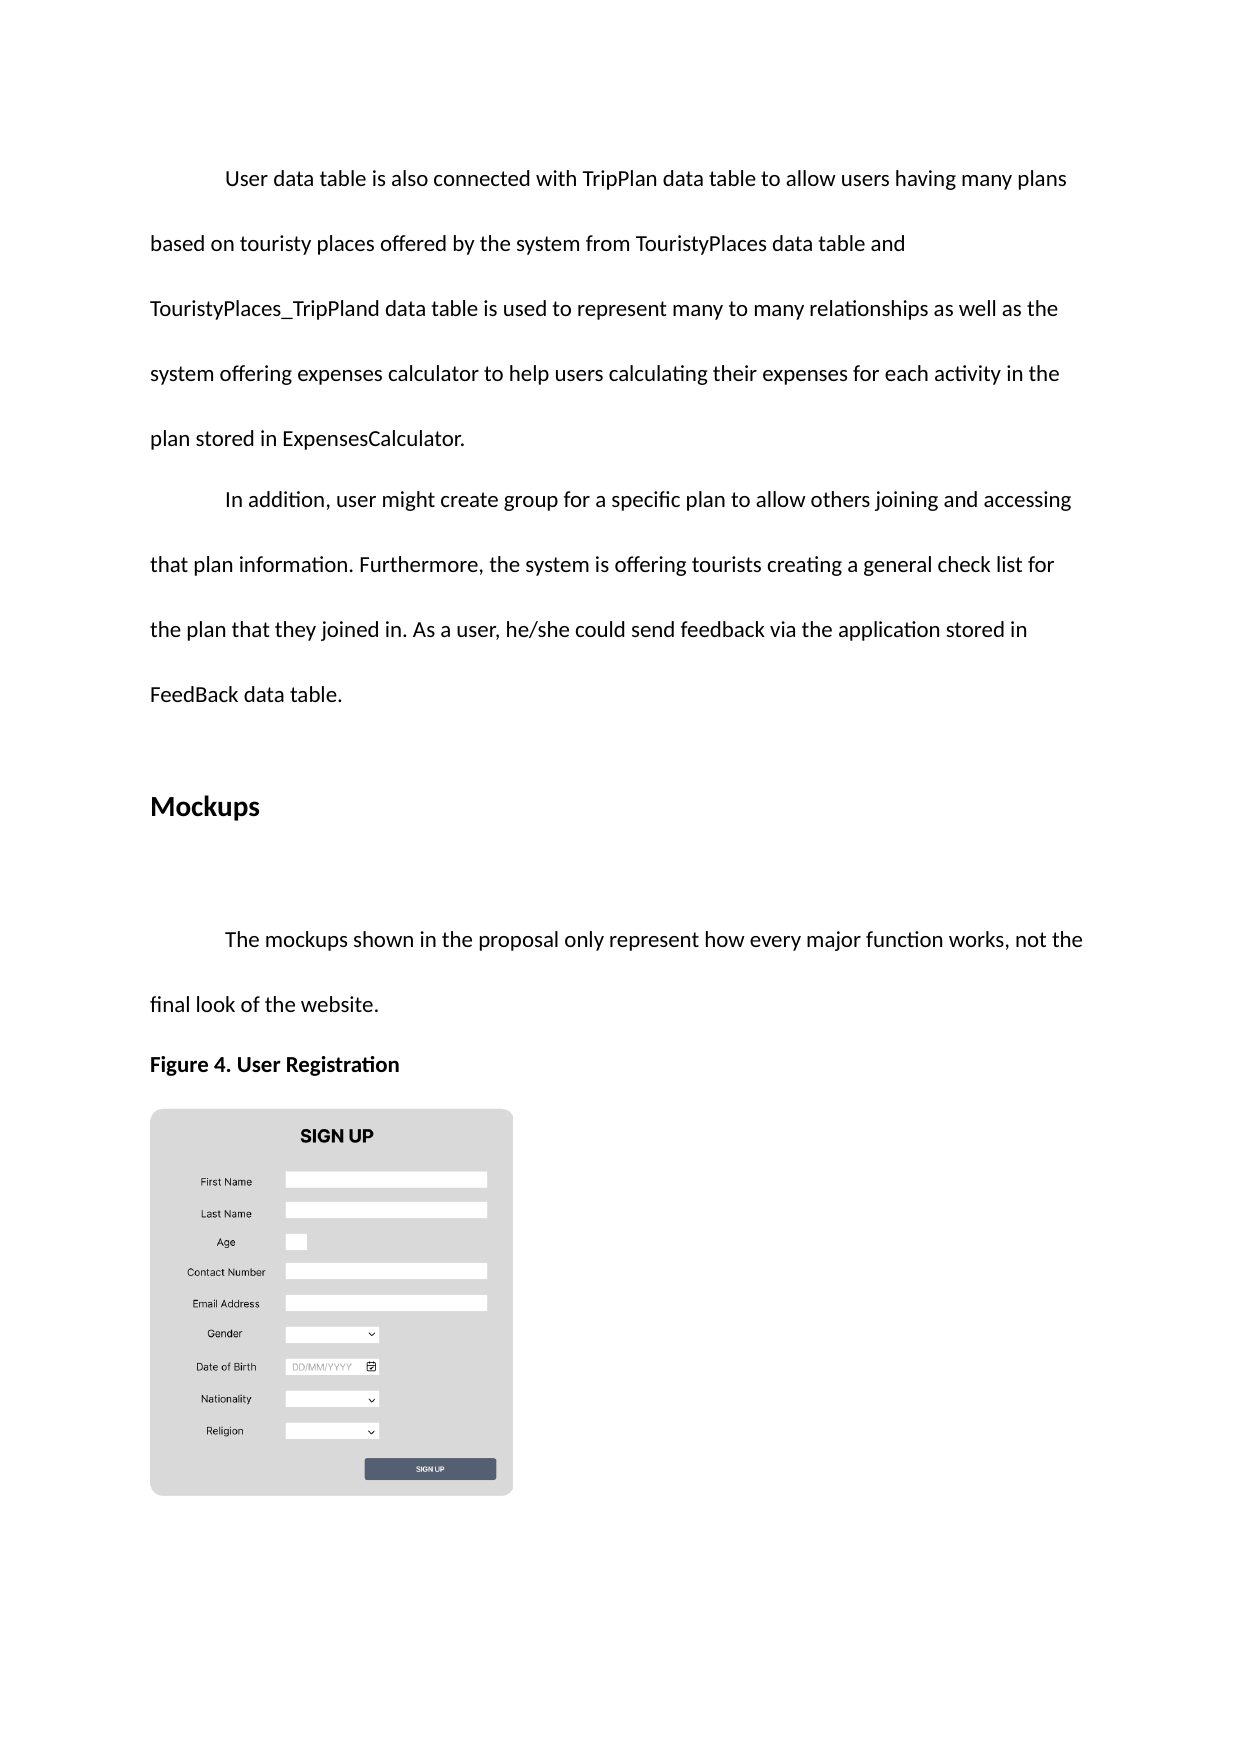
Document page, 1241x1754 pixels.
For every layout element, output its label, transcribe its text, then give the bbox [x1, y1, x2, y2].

subtitle Mockups [150, 773, 1090, 838]
text User data table is also connected with TripPlan data table to allow users having many plans based on touristy places offered by the system from TouristyPlaces data table and TouristyPlaces_TripPland data table is used to represent many to many relationships as well as the system offering expenses calculator to help users calculating their expenses for each activity in the plan stored in ExpensesCalculator. [150, 162, 1090, 454]
picture [150, 1108, 513, 1497]
text In addition, user might create group for a specific plan to allow others joining and accessing that plan information. Furthermore, the system is offering tourists creating a general check list for the plan that they joined in. As a user, he/she could send feedback via the application stored in FeedBack data table. [150, 482, 1090, 710]
text Figure 4. User Registration [150, 1048, 1090, 1081]
text The mockups shown in the proposal only represent how every major function works, not the final look of the website. [150, 923, 1090, 1020]
